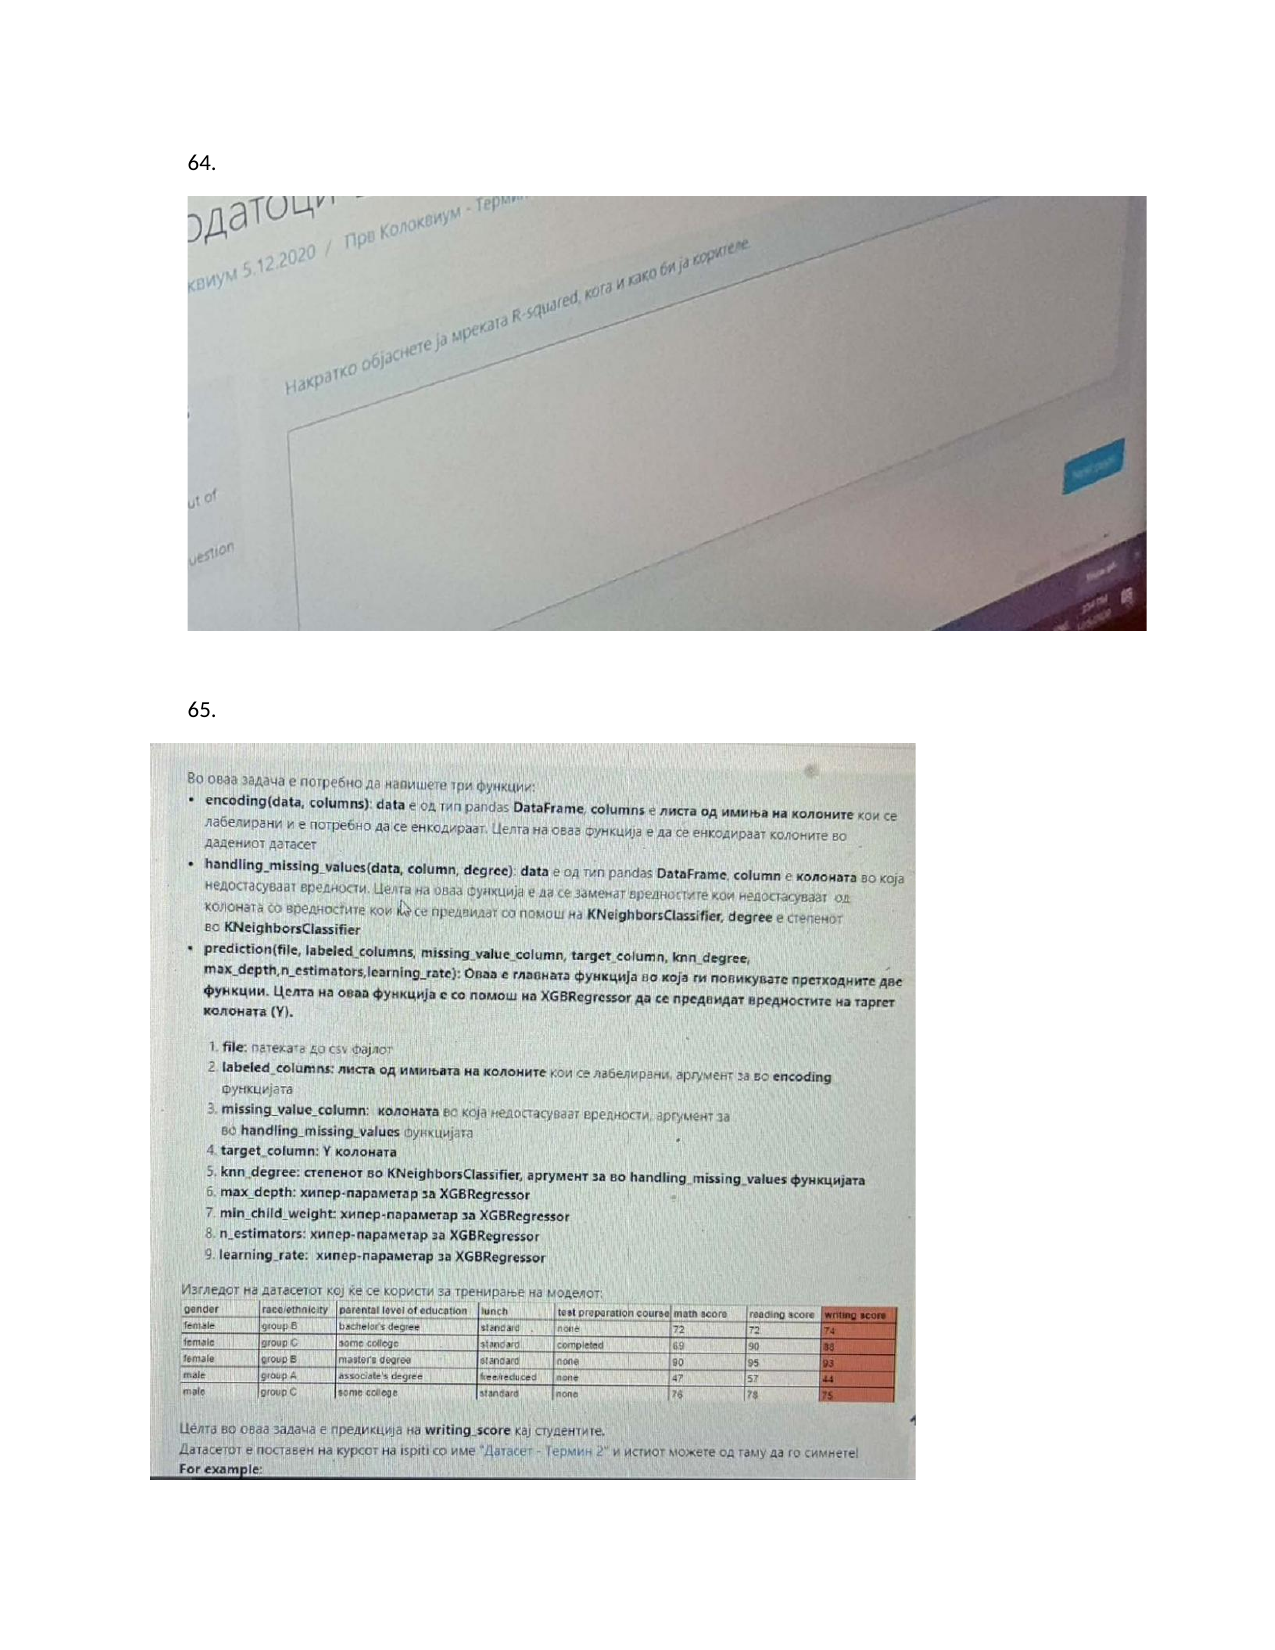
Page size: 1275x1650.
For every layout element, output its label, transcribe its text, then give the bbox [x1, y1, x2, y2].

picture [150, 743, 916, 1480]
text 65. [187, 695, 1125, 723]
picture [187, 196, 1147, 631]
text 64. [187, 148, 1125, 176]
